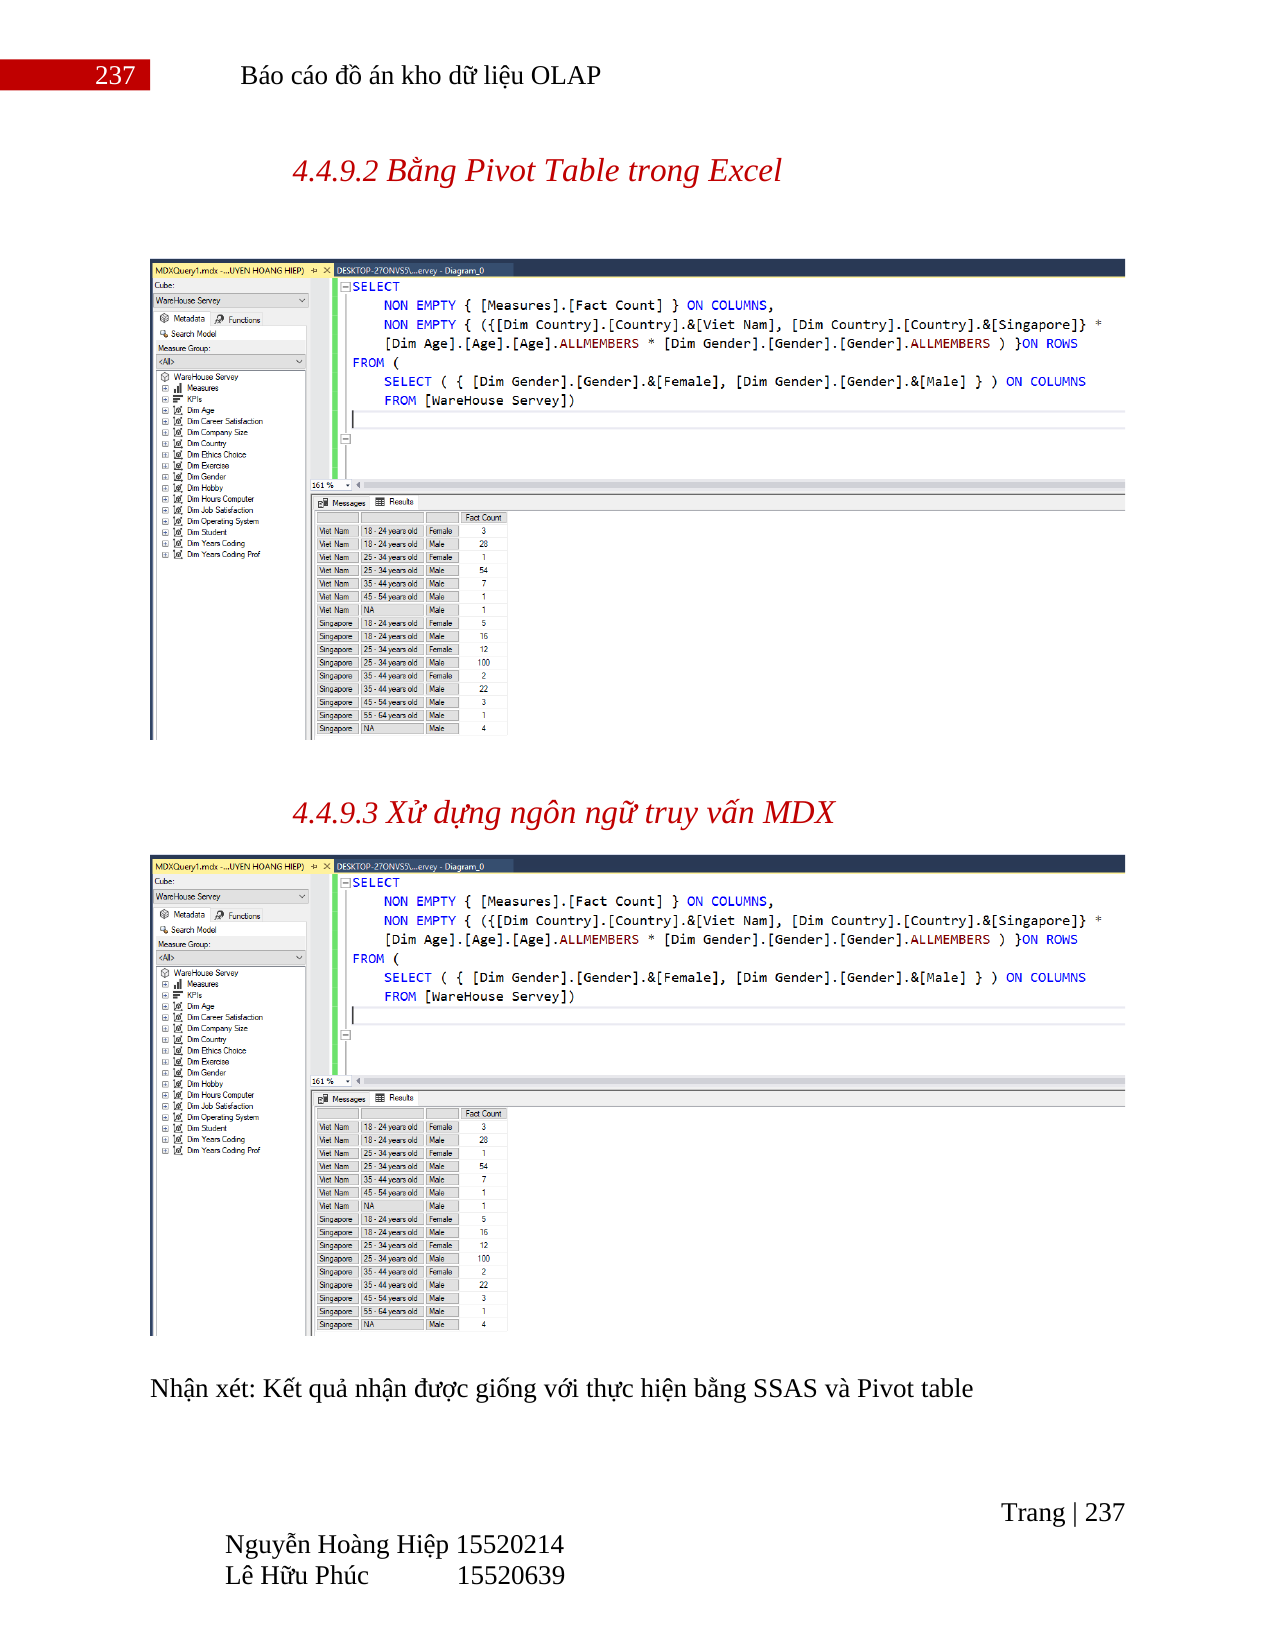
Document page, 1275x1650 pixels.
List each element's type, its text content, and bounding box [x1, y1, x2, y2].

text Nhận xét: Kết quả nhận được giống với thực hiện bằng SSAS và Pivot table [150, 1372, 1125, 1403]
text Xử dựng ngôn ngữ truy vấn MDX [217, 793, 1125, 831]
text Bằng Pivot Table trong Excel [217, 150, 1125, 188]
picture [150, 854, 1125, 1336]
picture [150, 258, 1125, 740]
